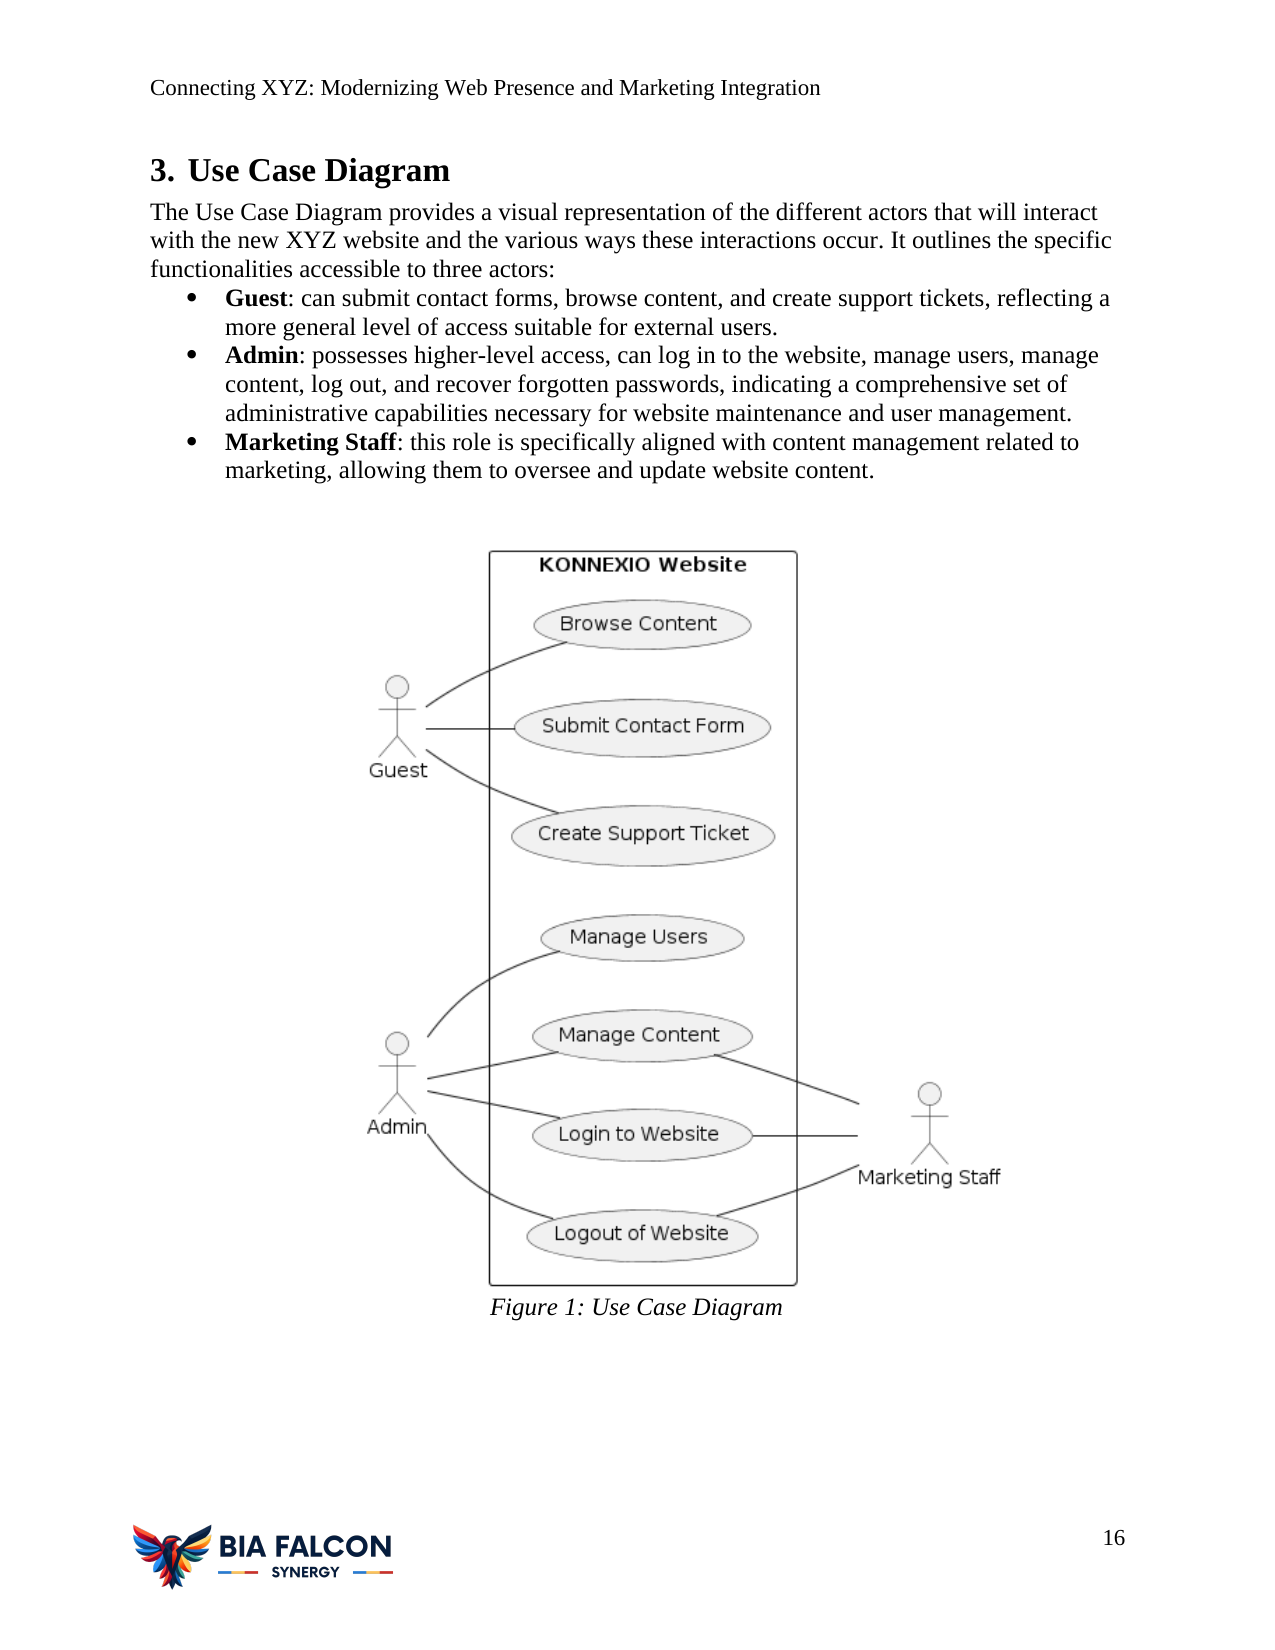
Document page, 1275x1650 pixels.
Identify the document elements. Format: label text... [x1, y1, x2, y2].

text The Use Case Diagram provides a visual representation of the different actors that will interact with the new XYZ website and the various ways these interactions occur. It outlines the specific functionalities accessible to three actors: [150, 197, 1125, 283]
picture [359, 541, 1009, 1292]
list Admin: possesses higher-level access, can log in to the website, manage users, manage content, log out, and recover forgotten passwords, indicating a comprehensive set of administrative capabilities necessary for website maintenance and user management. [187, 340, 1125, 427]
list Guest: can submit contact forms, browse content, and create support tickets, reflecting a more general level of access suitable for external users. [187, 283, 1125, 340]
subtitle Use Case Diagram [150, 150, 1125, 188]
list Marketing Staff: this role is specifically aligned with content management related to marketing, allowing them to oversee and update website content. [187, 427, 1125, 484]
picture [129, 1521, 395, 1592]
